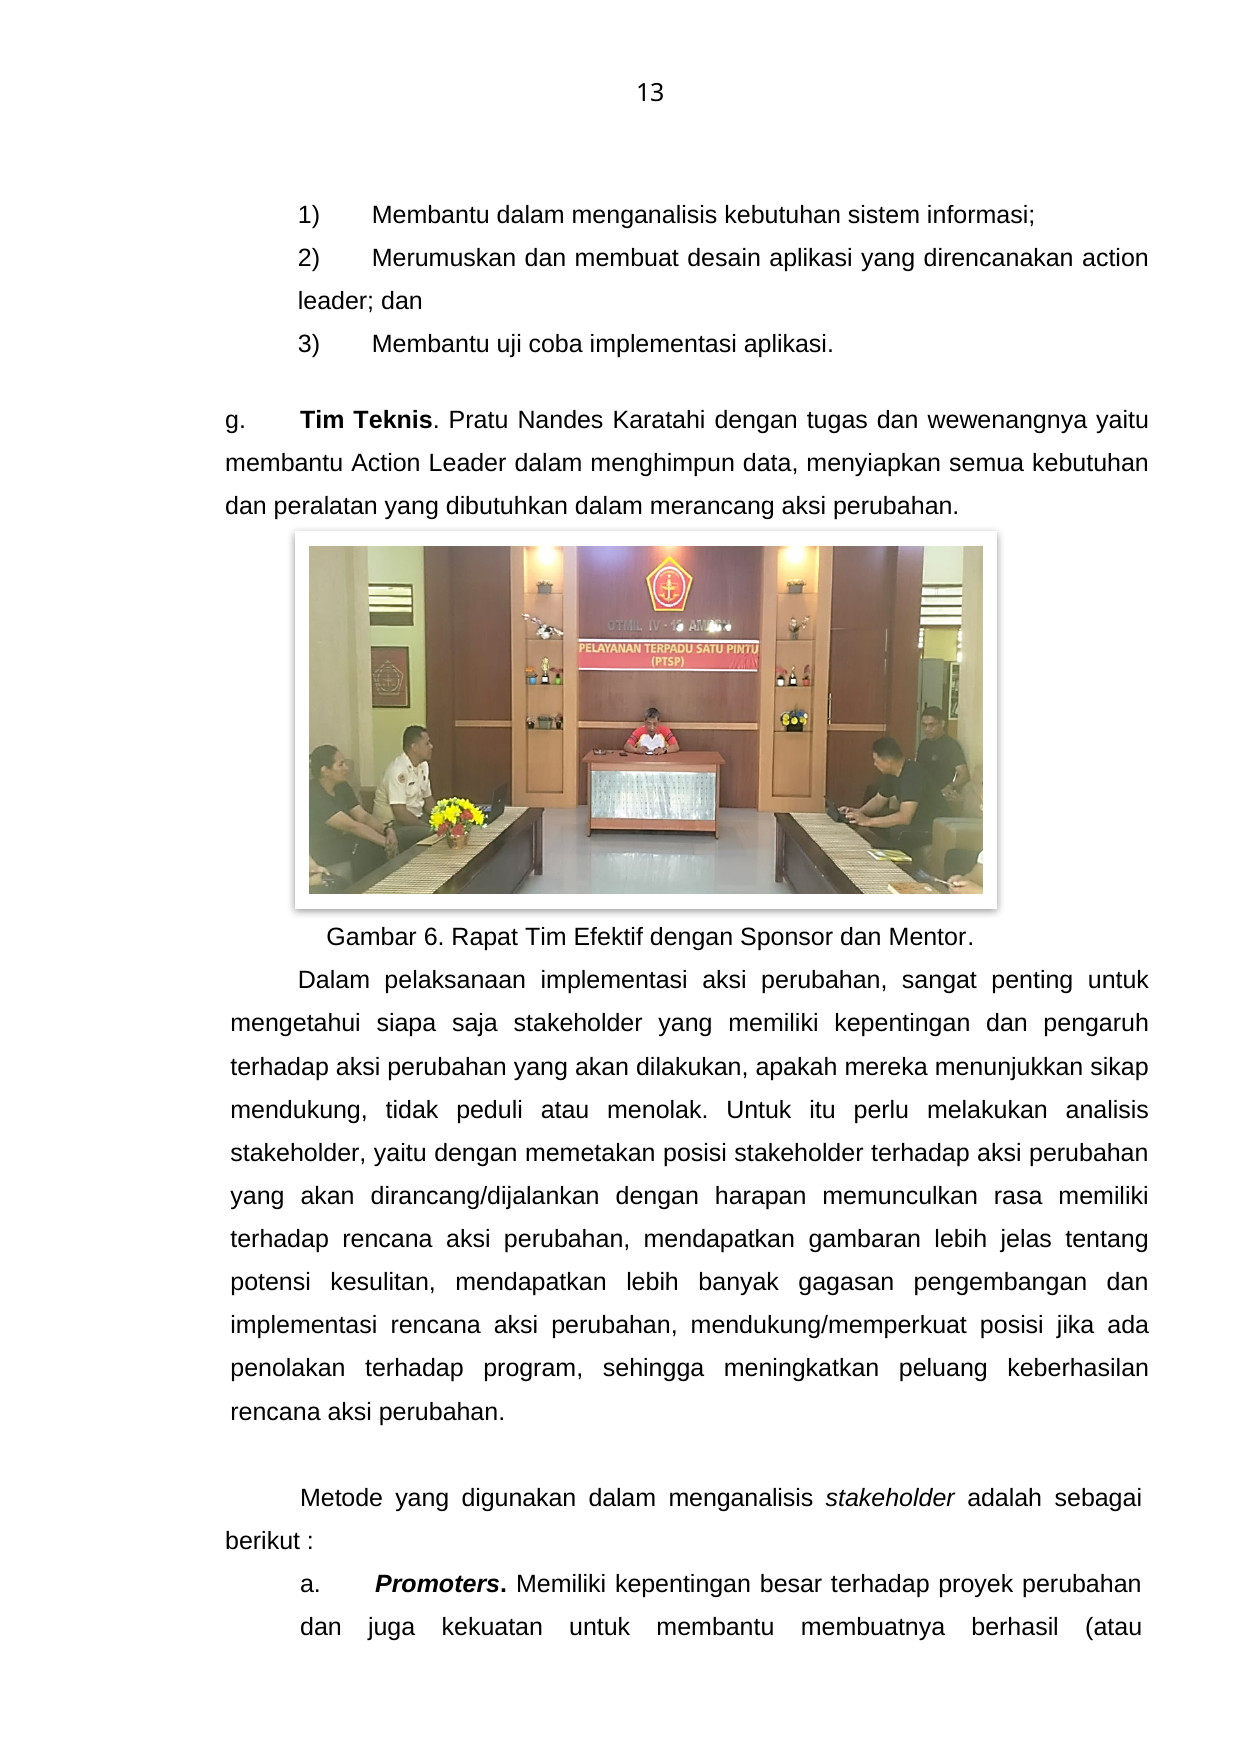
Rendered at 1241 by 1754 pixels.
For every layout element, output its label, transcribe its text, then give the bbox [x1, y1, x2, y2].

text Dalam pelaksanaan implementasi aksi perubahan, sangat penting untuk mengetahui siapa saja stakeholder yang memiliki kepentingan dan pengaruh terhadap aksi perubahan yang akan dilakukan, apakah mereka menunjukkan sikap mendukung, tidak peduli atau menolak. Untuk itu perlu melakukan analisis stakeholder, yaitu dengan memetakan posisi stakeholder terhadap aksi perubahan yang akan dirancang/dijalankan dengan harapan memunculkan rasa memiliki terhadap rencana aksi perubahan, mendapatkan gambaran lebih jelas tentang potensi kesulitan, mendapatkan lebih banyak gagasan pengembangan dan implementasi rencana aksi perubahan, mendukung/memperkuat posisi jika ada penolakan terhadap program, sehingga meningkatkan peluang keberhasilan rencana aksi perubahan. [230, 965, 1150, 1425]
list Membantu uji coba implementasi aplikasi. [298, 329, 1150, 358]
text Gambar 6. Rapat Tim Efektif dengan Sponsor dan Mentor. [150, 922, 1150, 951]
text Metode yang digunakan dalam menganalisis stakeholder adalah sebagai berikut : [225, 1483, 1142, 1555]
list Merumuskan dan membuat desain aplikasi yang direncanakan action leader; dan [298, 243, 1150, 315]
list Tim Teknis. Pratu Nandes Karatahi dengan tugas dan wewenangnya yaitu membantu Action Leader dalam menghimpun data, menyiapkan semua kebutuhan dan peralatan yang dibutuhkan dalam merancang aksi perubahan. [225, 405, 1150, 520]
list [300, 1569, 1142, 1641]
list Membantu dalam menganalisis kebutuhan sistem informasi; [298, 200, 1150, 229]
picture [309, 546, 983, 894]
